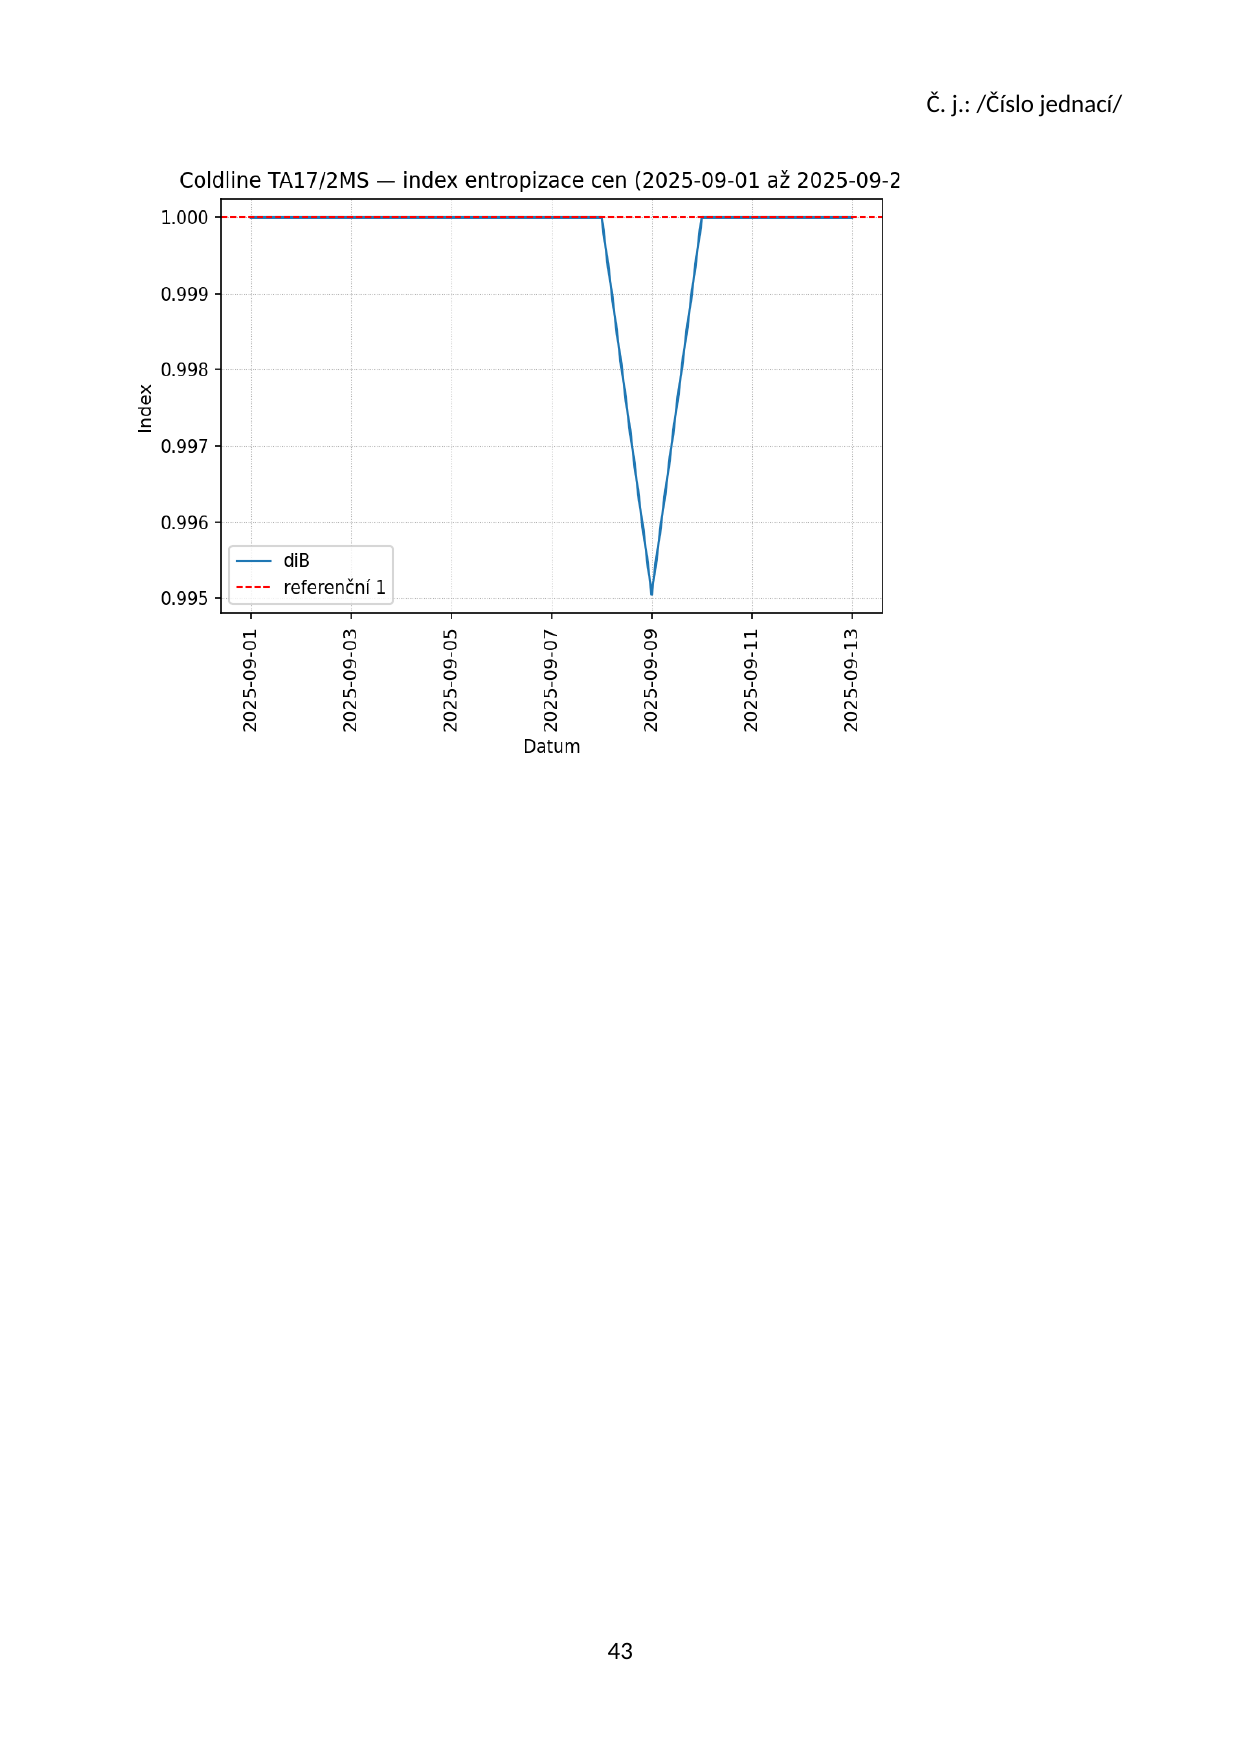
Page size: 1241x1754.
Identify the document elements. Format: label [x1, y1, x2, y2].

picture [118, 149, 900, 775]
